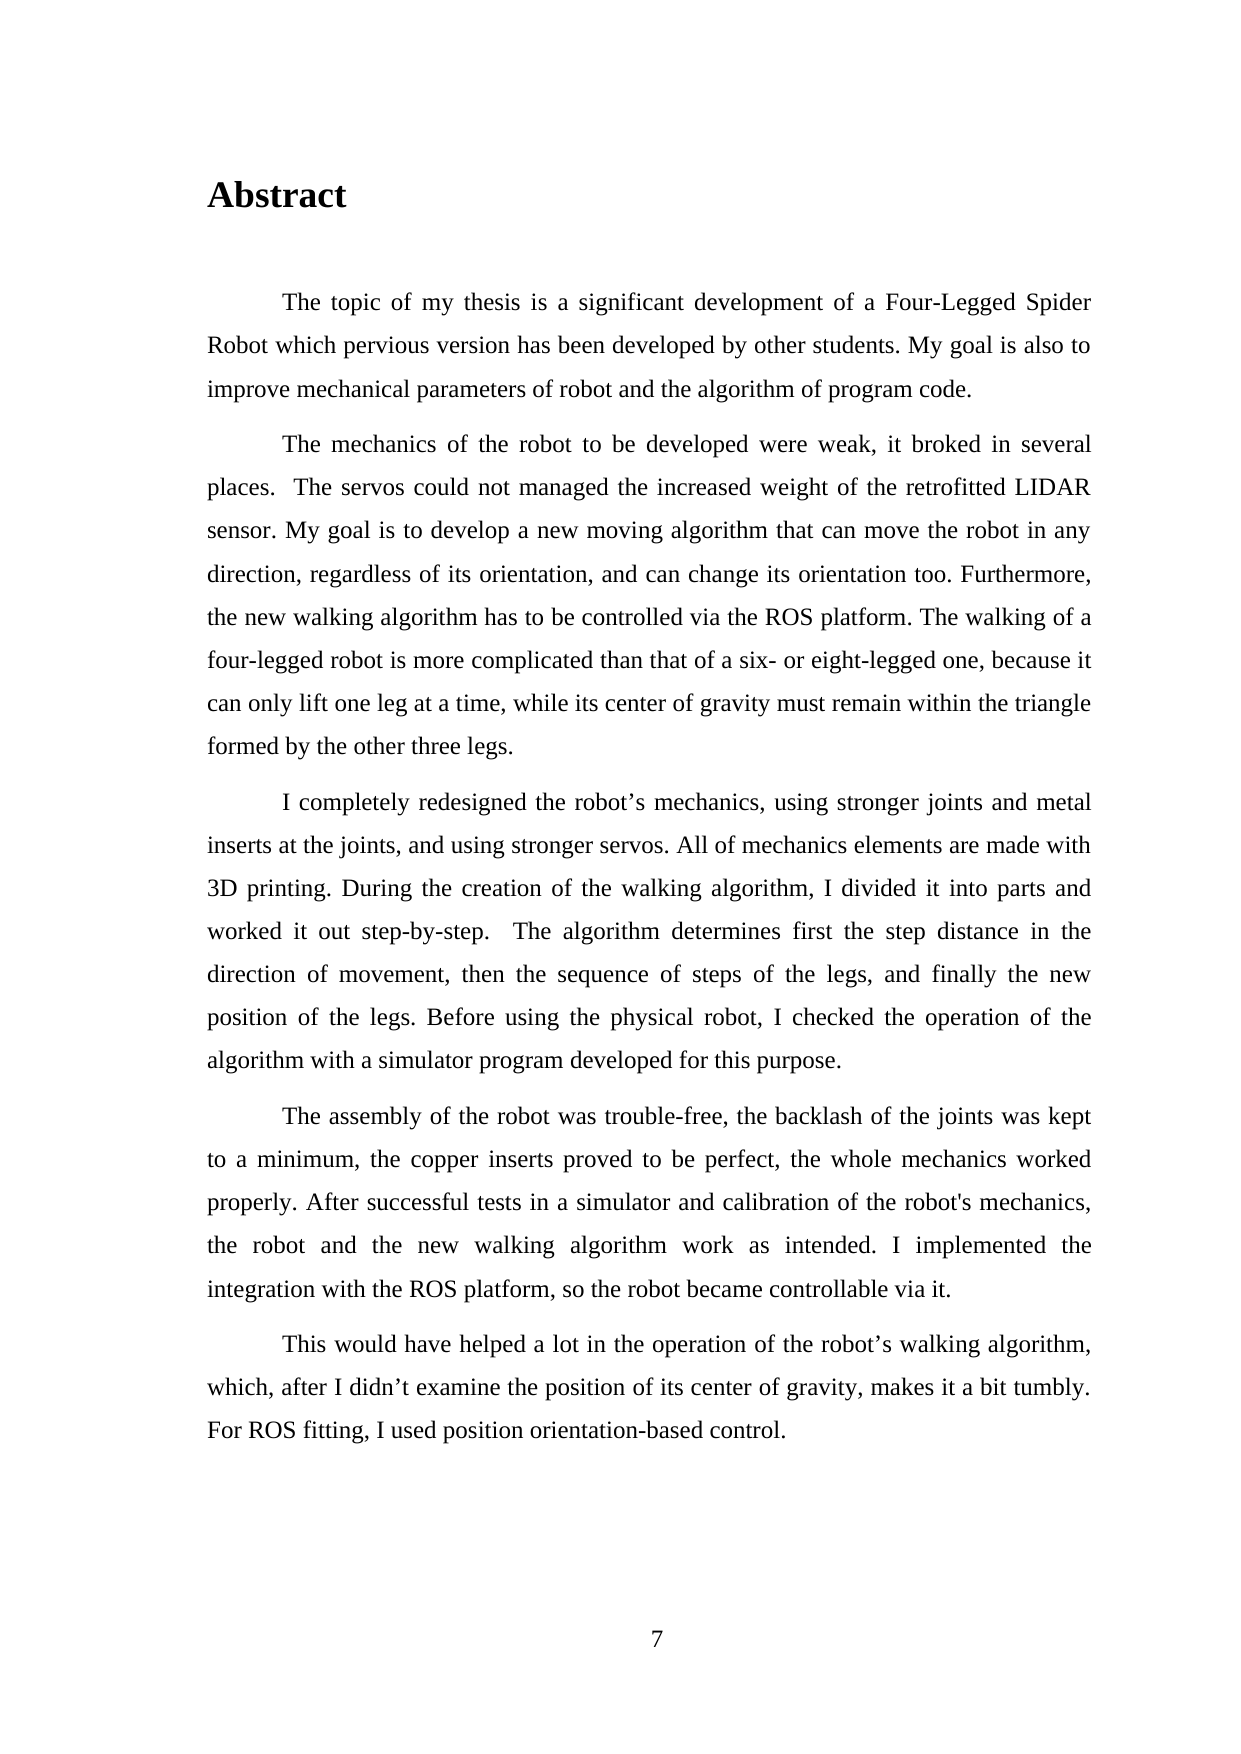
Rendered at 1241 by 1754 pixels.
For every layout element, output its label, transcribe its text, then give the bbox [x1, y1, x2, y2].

text This would have helped a lot in the operation of the robot’s walking algorithm, which, after I didn’t examine the position of its center of gravity, makes it a bit tumbly. For ROS fitting, I used position orientation-based control. [207, 1329, 1092, 1444]
text Abstract [207, 173, 1092, 216]
text The assembly of the robot was trouble-free, the backlash of the joints was kept to a minimum, the copper inserts proved to be perfect, the whole mechanics worked properly. After successful tests in a simulator and calibration of the robot's mechanics, the robot and the new walking algorithm work as intended. I implemented the integration with the ROS platform, so the robot became controllable via it. [207, 1101, 1092, 1302]
text I completely redesigned the robot’s mechanics, using stronger joints and metal inserts at the joints, and using stronger servos. All of mechanics elements are made with 3D printing. During the creation of the walking algorithm, I divided it into parts and worked it out step-by-step. The algorithm determines first the step distance in the direction of movement, then the sequence of steps of the legs, and finally the new position of the legs. Before using the physical robot, I checked the operation of the algorithm with a simulator program developed for this purpose. [207, 787, 1092, 1074]
text The mechanics of the robot to be developed were weak, it broked in several places. The servos could not managed the increased weight of the retrofitted LIDAR sensor. My goal is to develop a new moving algorithm that can move the robot in any direction, regardless of its orientation, and can change its orientation too. Furthermore, the new walking algorithm has to be controlled via the ROS platform. The walking of a four-legged robot is more complicated than that of a six- or eight-legged one, because it can only lift one leg at a time, while its center of gravity must remain within the triangle formed by the other three legs. [207, 429, 1092, 760]
text The topic of my thesis is a significant development of a Four-Legged Spider Robot which pervious version has been developed by other students. My goal is also to improve mechanical parameters of robot and the algorithm of program code. [207, 287, 1092, 402]
